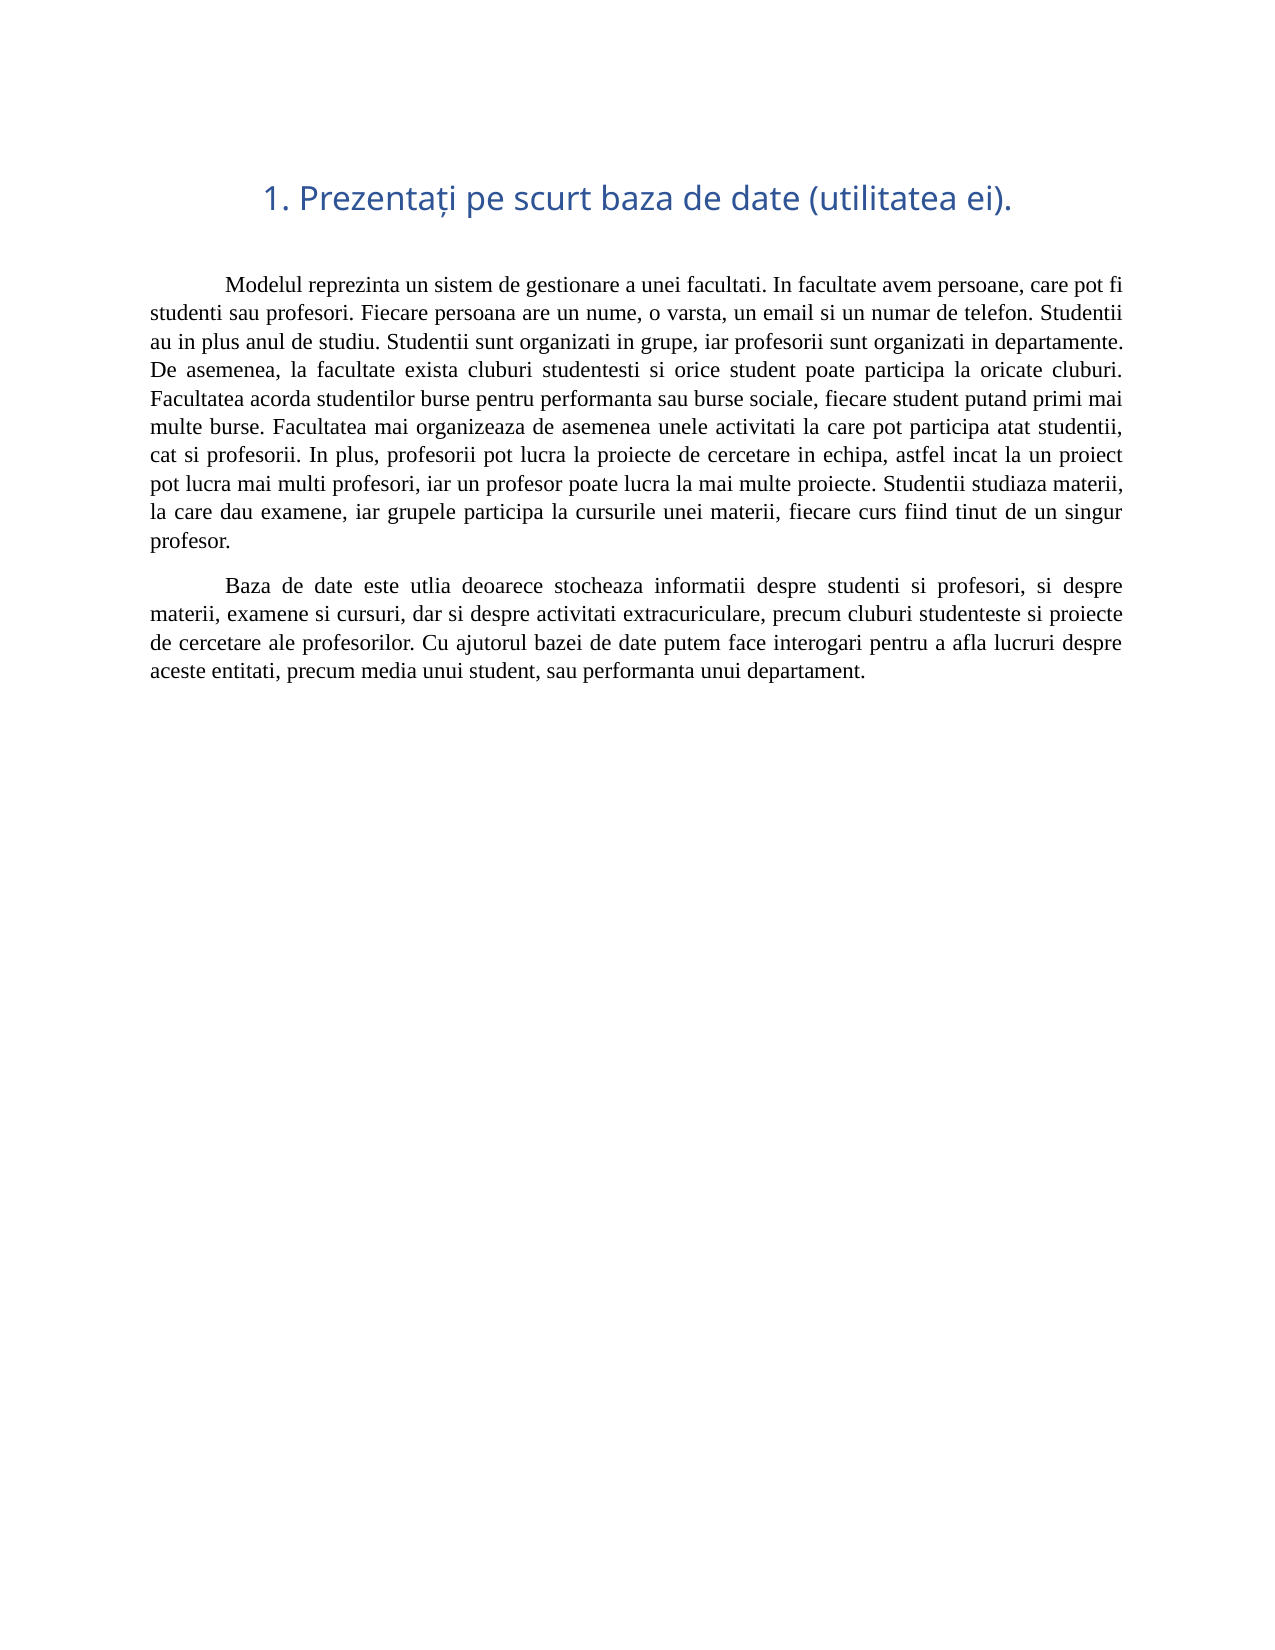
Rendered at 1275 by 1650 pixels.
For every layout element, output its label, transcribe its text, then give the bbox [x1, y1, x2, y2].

text Modelul reprezinta un sistem de gestionare a unei facultati. In facultate avem persoane, care pot fi studenti sau profesori. Fiecare persoana are un nume, o varsta, un email si un numar de telefon. Studentii au in plus anul de studiu. Studentii sunt organizati in grupe, iar profesorii sunt organizati in departamente. De asemenea, la facultate exista cluburi studentesti si orice student poate participa la oricate cluburi. Facultatea acorda studentilor burse pentru performanta sau burse sociale, fiecare student putand primi mai multe burse. Facultatea mai organizeaza de asemenea unele activitati la care pot participa atat studentii, cat si profesorii. In plus, profesorii pot lucra la proiecte de cercetare in echipa, astfel incat la un proiect pot lucra mai multi profesori, iar un profesor poate lucra la mai multe proiecte. Studentii studiaza materii, la care dau examene, iar grupele participa la cursurile unei materii, fiecare curs fiind tinut de un singur profesor. [150, 271, 1125, 553]
subtitle 1. Prezentați pe scurt baza de date (utilitatea ei). [150, 175, 1125, 220]
text Baza de date este utlia deoarece stocheaza informatii despre studenti si profesori, si despre materii, examene si cursuri, dar si despre activitati extracuriculare, precum cluburi studenteste si proiecte de cercetare ale profesorilor. Cu ajutorul bazei de date putem face interogari pentru a afla lucruri despre aceste entitati, precum media unui student, sau performanta unui departament. [150, 572, 1125, 683]
